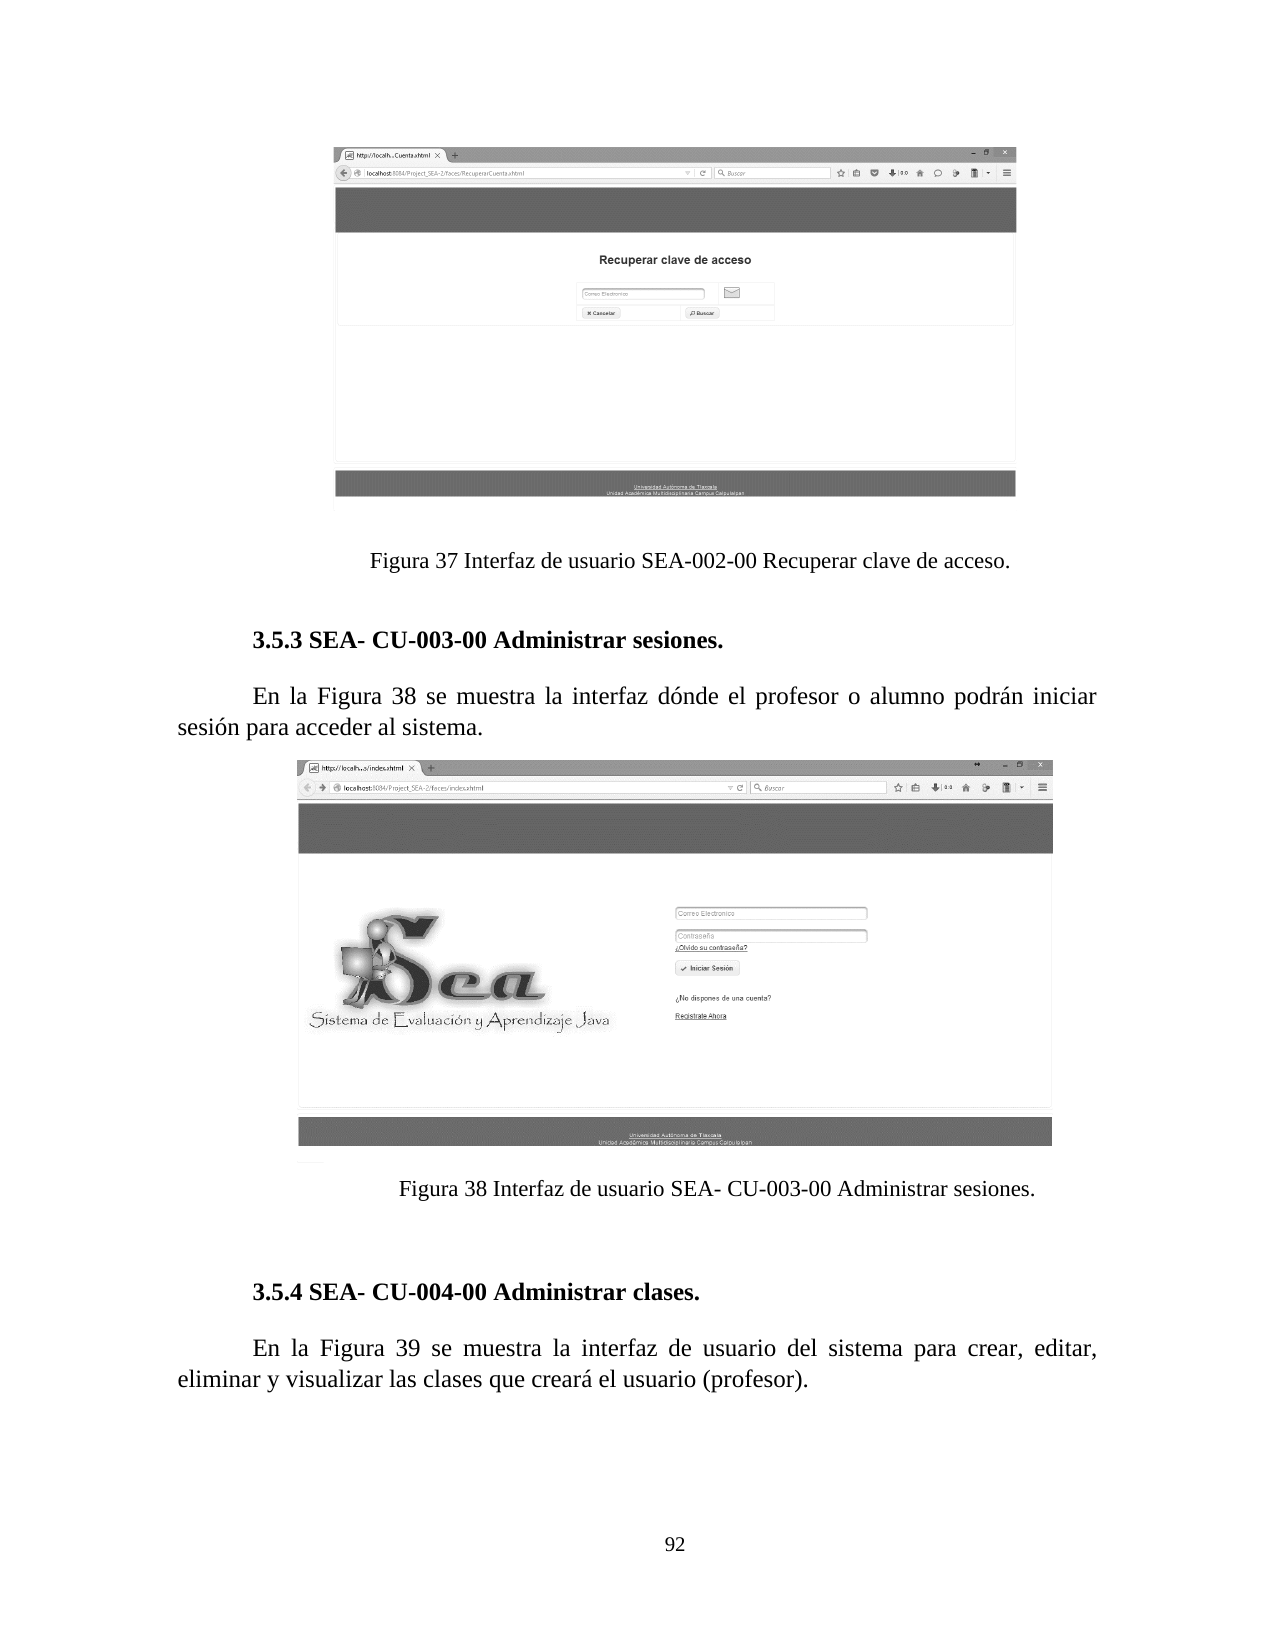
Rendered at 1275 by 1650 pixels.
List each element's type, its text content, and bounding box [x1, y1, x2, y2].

subtitle SEA- CU-003-00 Administrar sesiones. [177, 625, 1098, 654]
subtitle SEA- CU-004-00 Administrar clases. [177, 1277, 1098, 1306]
text En la Figura 39 se muestra la interfaz de usuario del sistema para crear, editar, eliminar y visualizar las clases que creará el usuario (profesor). [177, 1333, 1098, 1393]
picture [297, 760, 1053, 1163]
picture [333, 147, 1017, 511]
text En la Figura 38 se muestra la interfaz dónde el profesor o alumno podrán iniciar sesión para acceder al sistema. [177, 681, 1098, 741]
